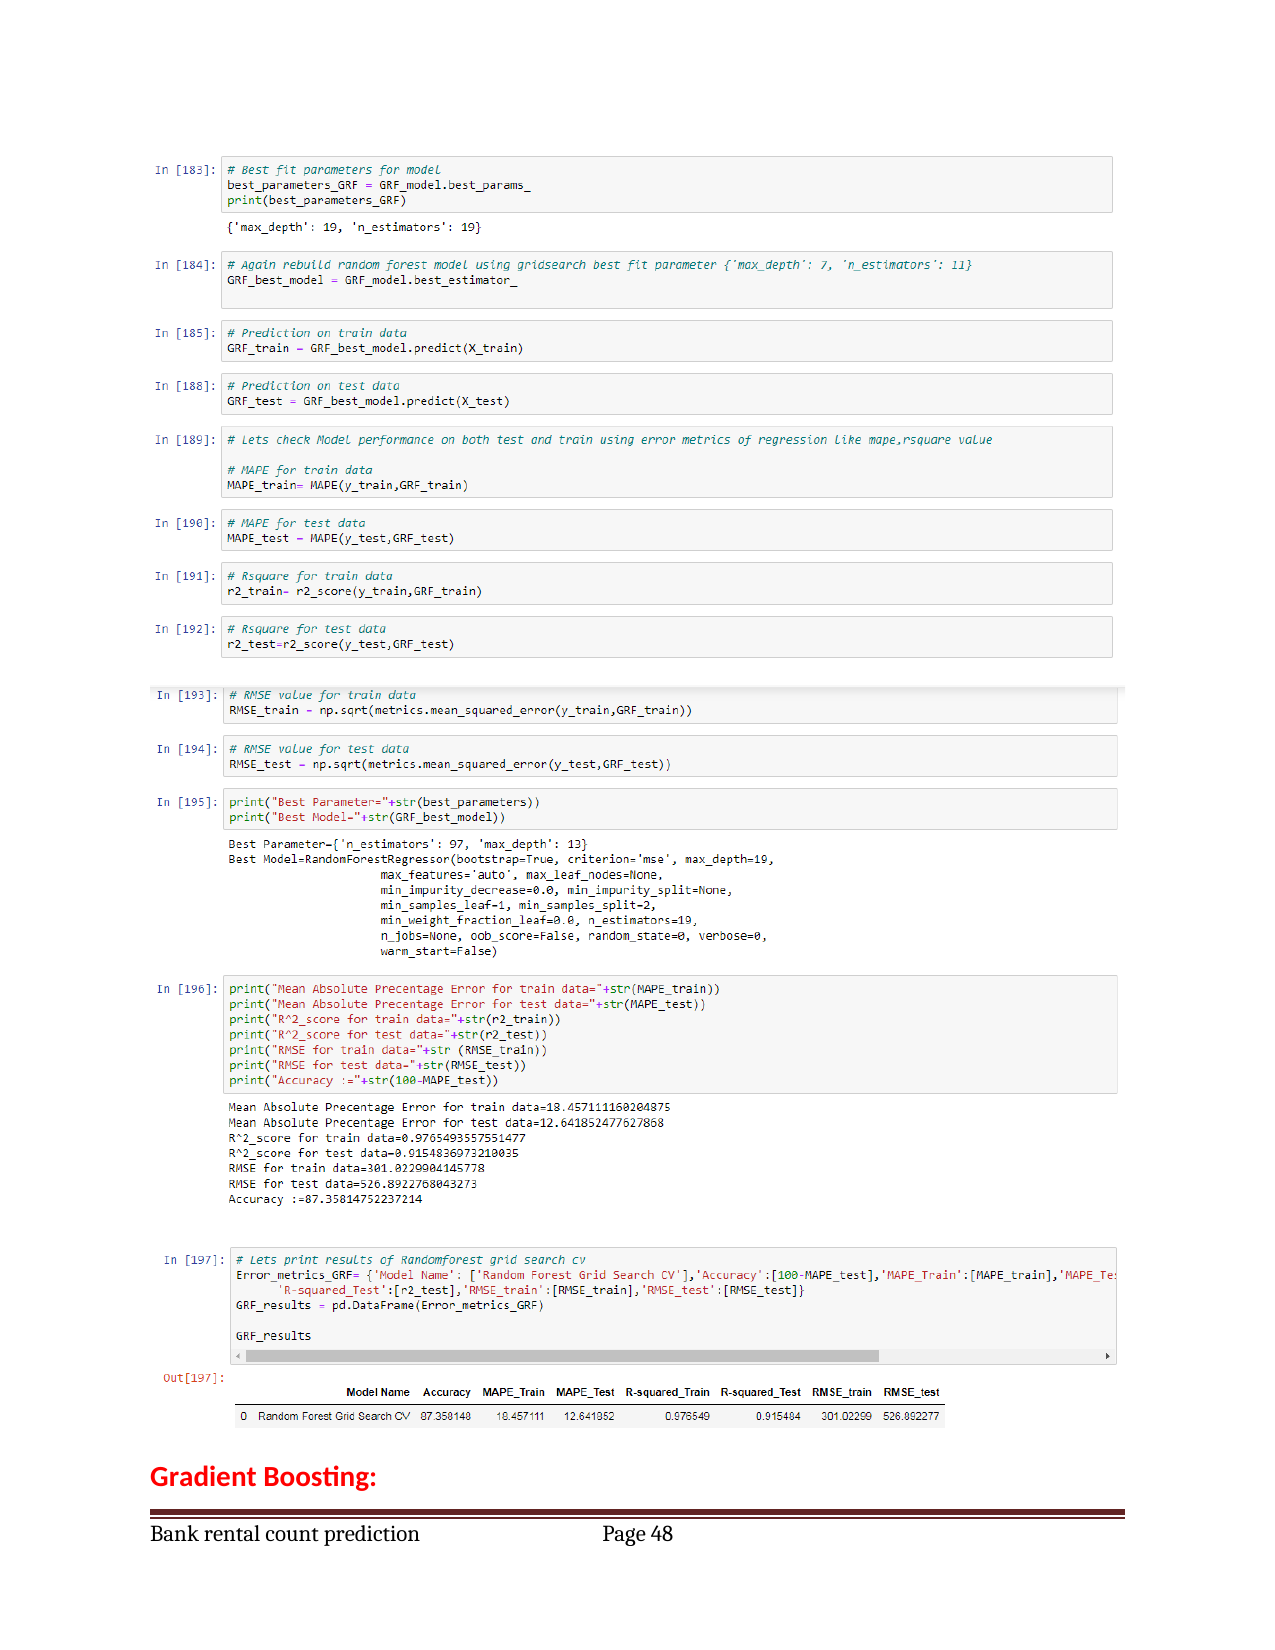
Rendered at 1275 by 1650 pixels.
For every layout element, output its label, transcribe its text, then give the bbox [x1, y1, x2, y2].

text Gradient Boosting: [150, 1458, 1125, 1494]
picture [150, 1240, 1125, 1433]
picture [150, 685, 1125, 1216]
picture [150, 150, 1125, 661]
